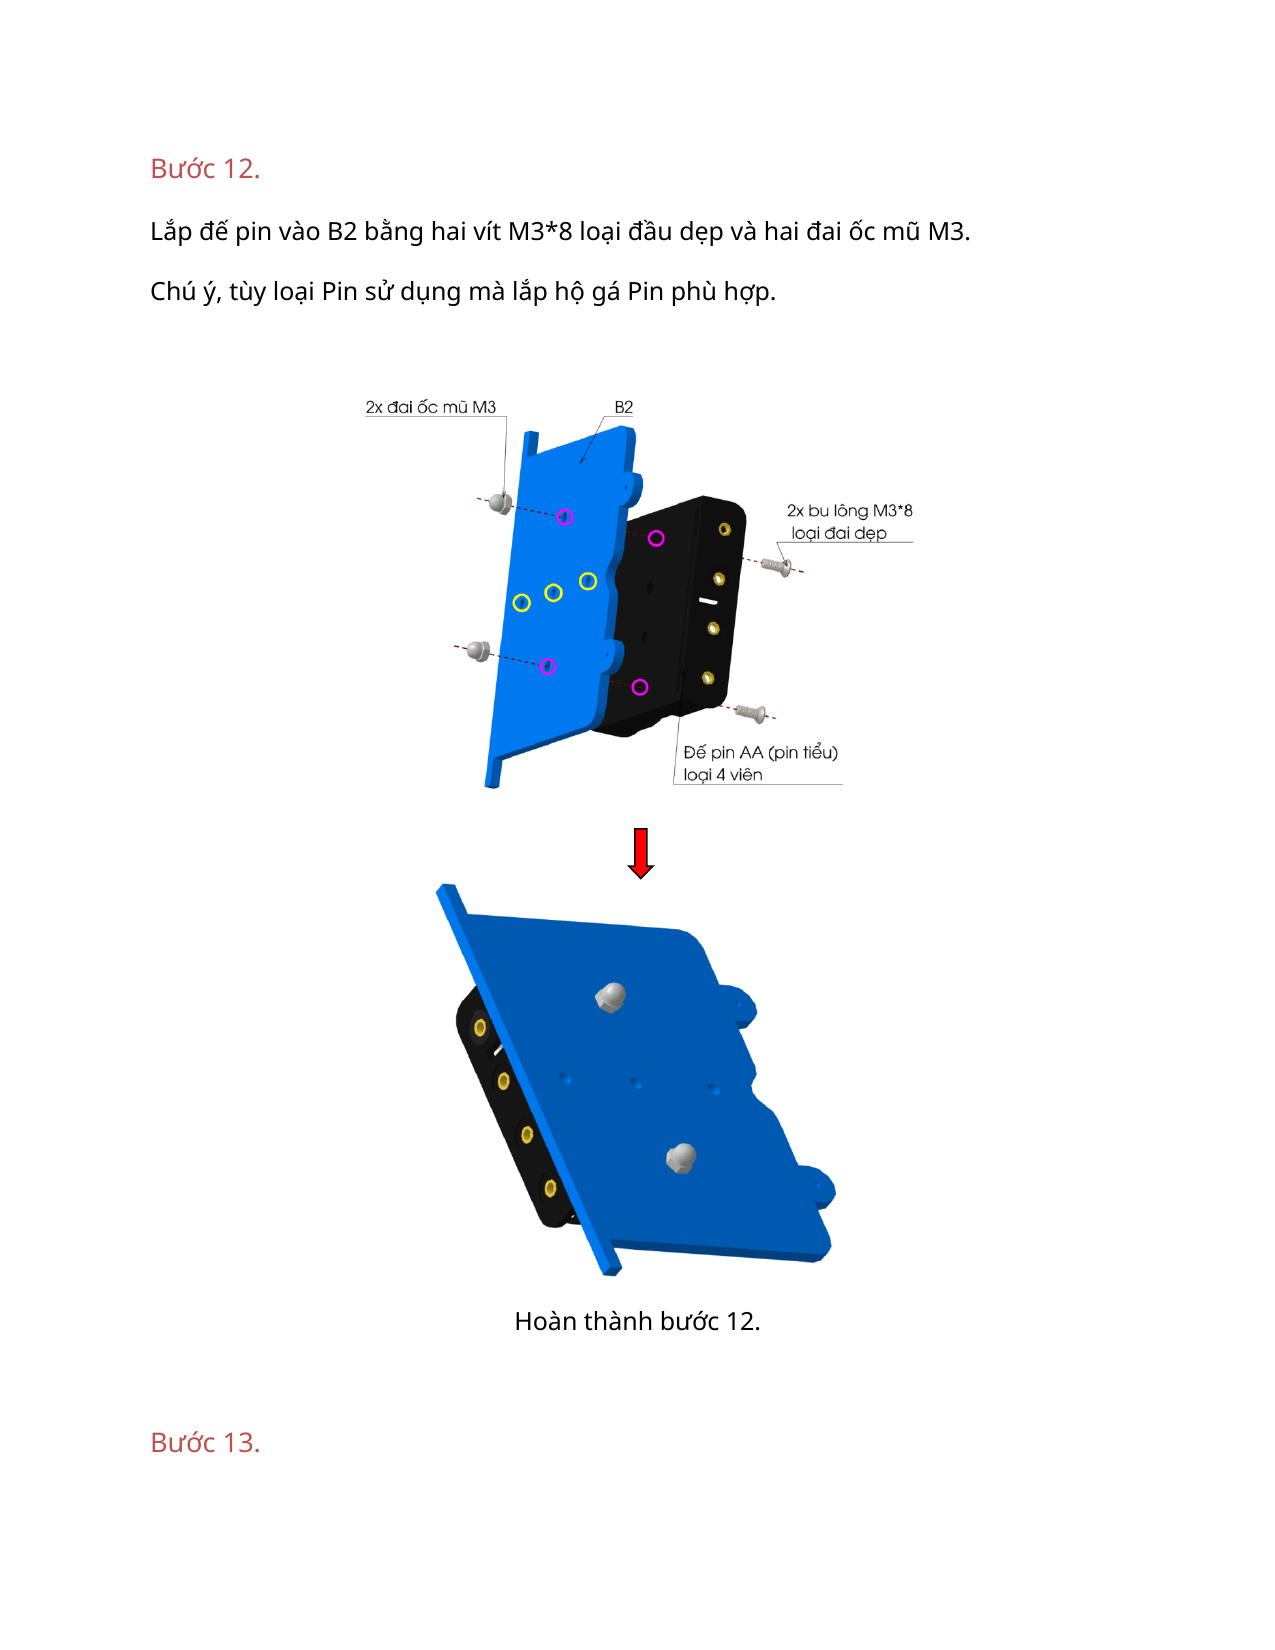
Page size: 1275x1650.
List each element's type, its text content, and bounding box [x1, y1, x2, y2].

picture [359, 396, 916, 792]
text Bước 12. [150, 150, 1125, 187]
text Hoàn thành bước 12. [150, 1304, 1125, 1338]
text Bước 13. [150, 1424, 1125, 1461]
picture [433, 879, 842, 1279]
text Lắp đế pin vào B2 bằng hai vít M3*8 loại đầu dẹp và hai đai ốc mũ M3. [150, 213, 1125, 247]
text Chú ý, tùy loại Pin sử dụng mà lắp hộ gá Pin phù hợp. [150, 273, 1125, 307]
